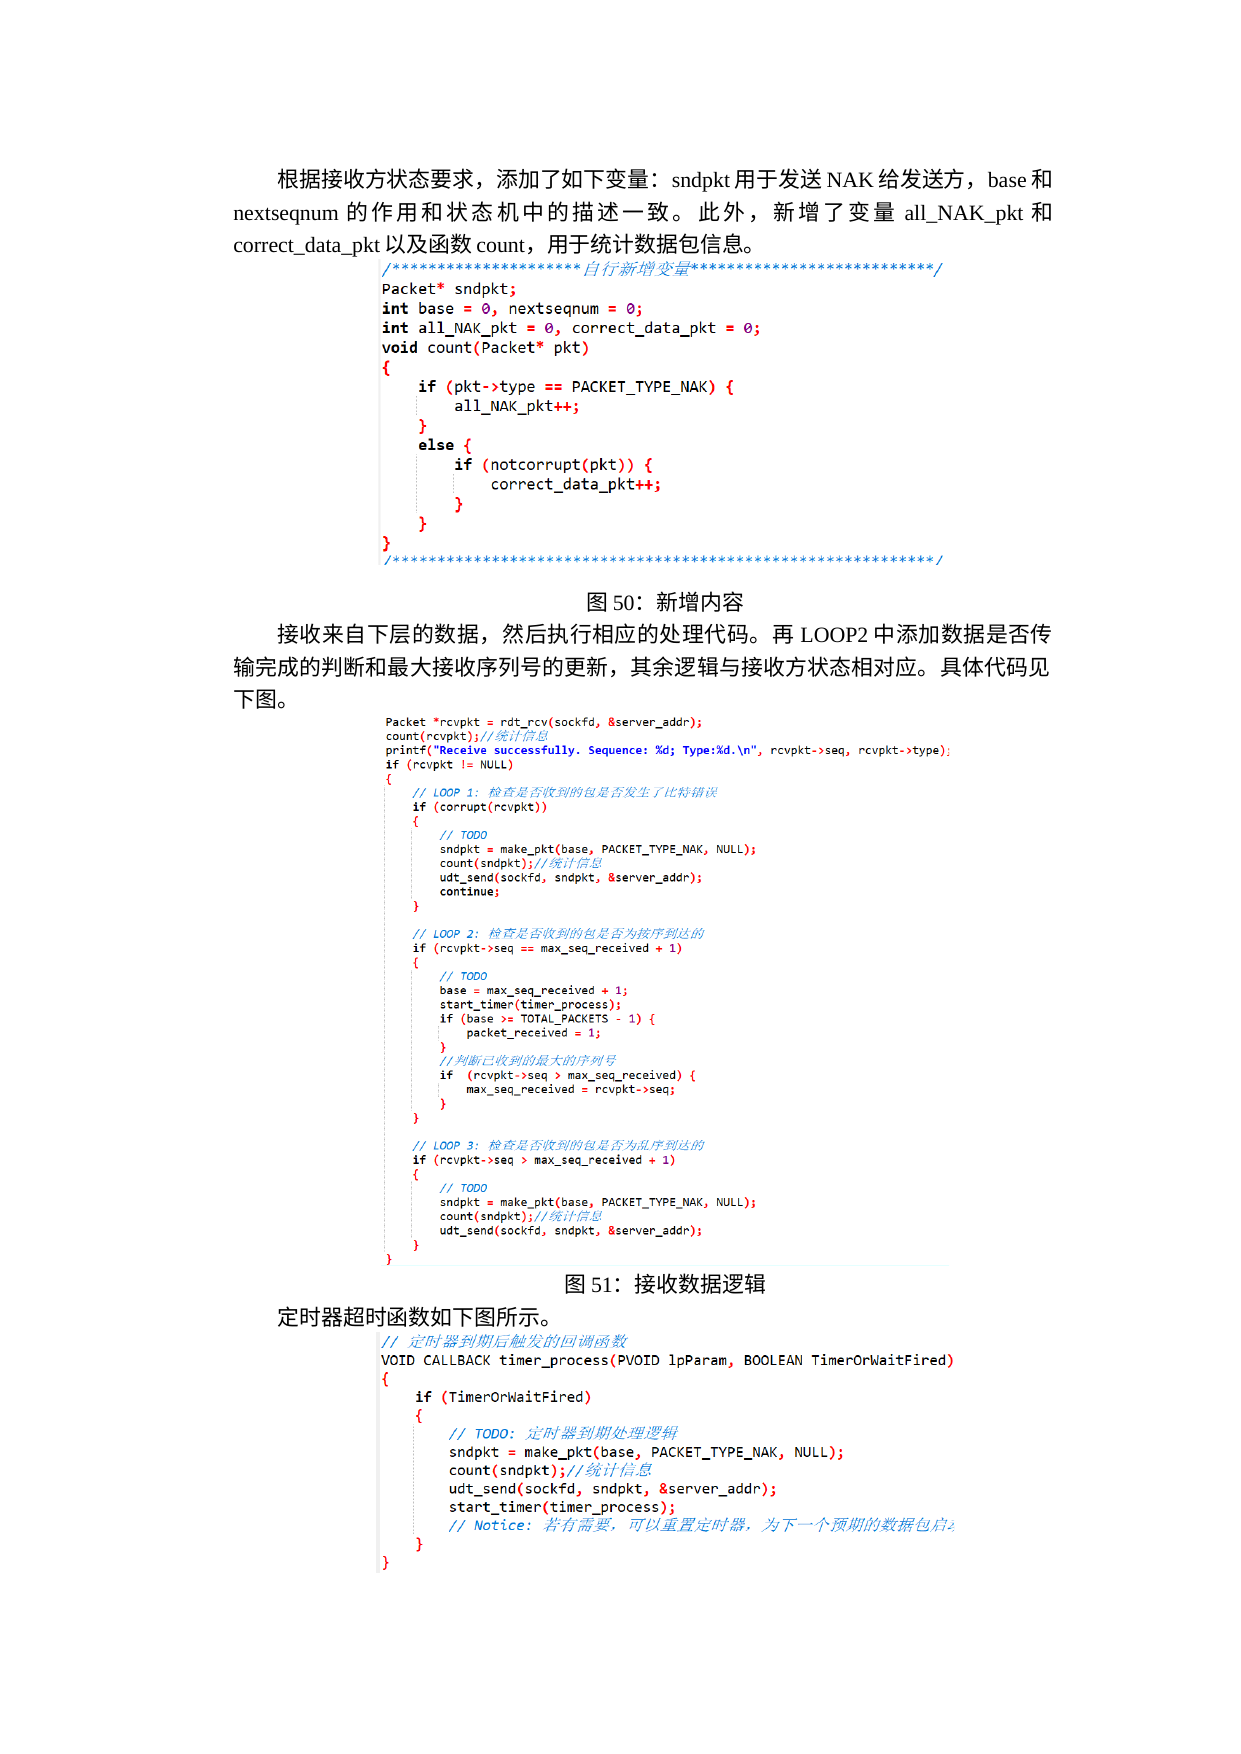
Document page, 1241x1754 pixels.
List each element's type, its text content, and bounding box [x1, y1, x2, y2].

picture [376, 1332, 955, 1573]
picture [381, 714, 950, 1266]
text 根据接收方状态要求，添加了如下变量：sndpkt用于发送NAK给发送方，base和nextseqnum的作用和状态机中的描述一致。此外，新增了变量all_NAK_pkt和correct_data_pkt以及函数count，用于统计数据包信息。 [233, 162, 1053, 259]
text 图50：新增内容 [233, 584, 1053, 617]
picture [378, 259, 952, 565]
text 图51：接收数据逻辑 [233, 1267, 1053, 1299]
text 定时器超时函数如下图所示。 [233, 1299, 1053, 1332]
text 接收来自下层的数据，然后执行相应的处理代码。再LOOP2中添加数据是否传输完成的判断和最大接收序列号的更新，其余逻辑与接收方状态相对应。具体代码见下图。 [233, 617, 1053, 714]
